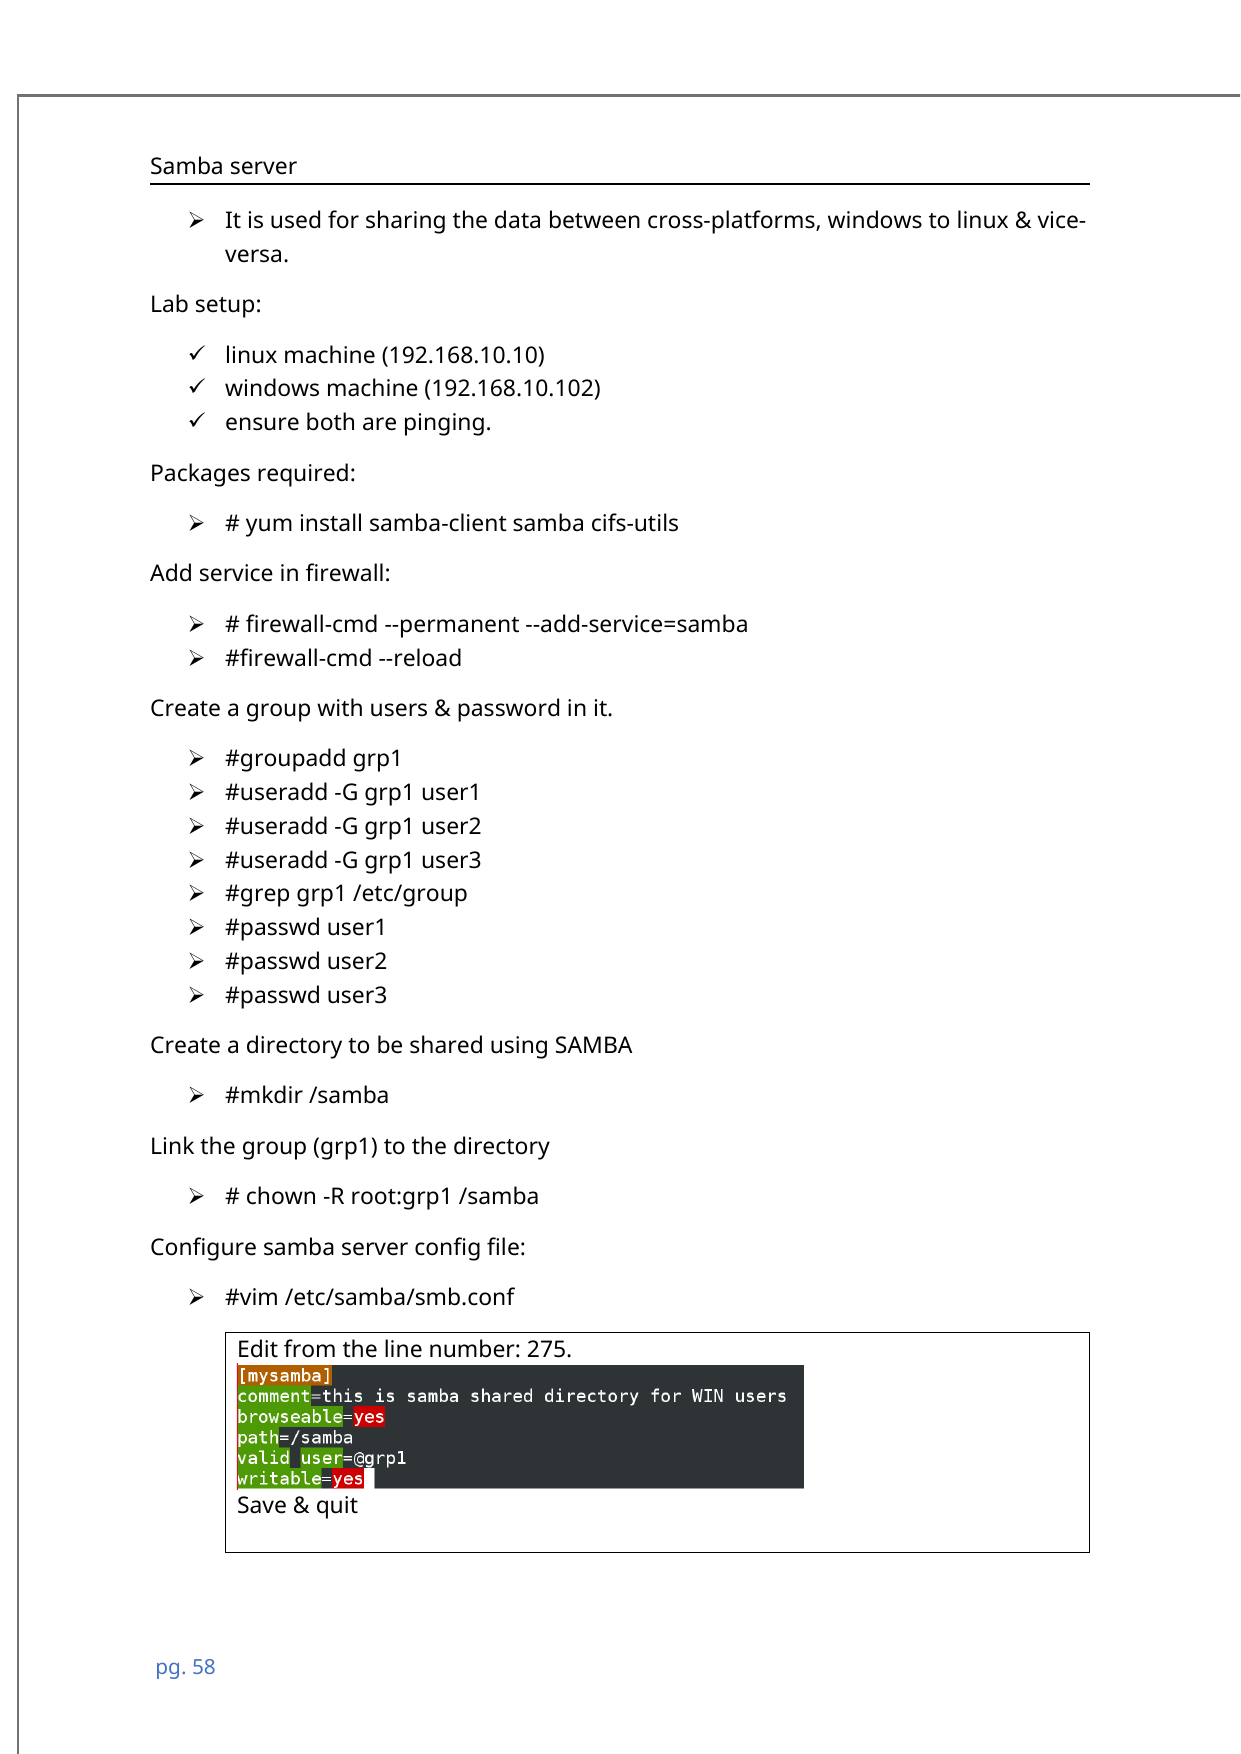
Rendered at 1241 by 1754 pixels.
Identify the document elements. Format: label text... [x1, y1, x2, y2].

text Create a group with users & password in it. [150, 692, 1090, 723]
list # chown -R root:grp1 /samba [187, 1180, 1090, 1212]
list # yum install samba-client samba cifs-utils [187, 507, 1090, 538]
list # firewall-cmd --permanent --add-service=samba [187, 608, 1090, 639]
list It is used for sharing the data between cross-platforms, windows to linux & vice-versa. [187, 204, 1090, 269]
text Create a directory to be shared using SAMBA [150, 1029, 1090, 1060]
list windows machine (192.168.10.102) [187, 372, 1090, 404]
list #firewall-cmd --reload [187, 642, 1090, 673]
text Add service in firewall: [150, 557, 1090, 589]
picture [236, 1363, 804, 1490]
list #passwd user1 [187, 911, 1090, 942]
list #useradd -G grp1 user1 [187, 776, 1090, 807]
text Samba server [150, 150, 1090, 183]
list ensure both are pinging. [187, 406, 1090, 437]
list linux machine (192.168.10.10) [187, 339, 1090, 370]
text Lab setup: [150, 288, 1090, 319]
list #passwd user3 [187, 979, 1090, 1010]
text Link the group (grp1) to the directory [150, 1130, 1090, 1161]
list #useradd -G grp1 user3 [187, 844, 1090, 875]
list #vim /etc/samba/smb.conf [187, 1281, 1090, 1312]
list #grep grp1 /etc/group [187, 877, 1090, 909]
table_header Edit from the line number: 275. Save & quit [226, 1333, 1089, 1552]
list #passwd user2 [187, 945, 1090, 976]
list #useradd -G grp1 user2 [187, 810, 1090, 841]
text Configure samba server config file: [150, 1231, 1090, 1262]
list #groupadd grp1 [187, 742, 1090, 774]
text Packages required: [150, 457, 1090, 488]
list #mkdir /samba [187, 1079, 1090, 1111]
